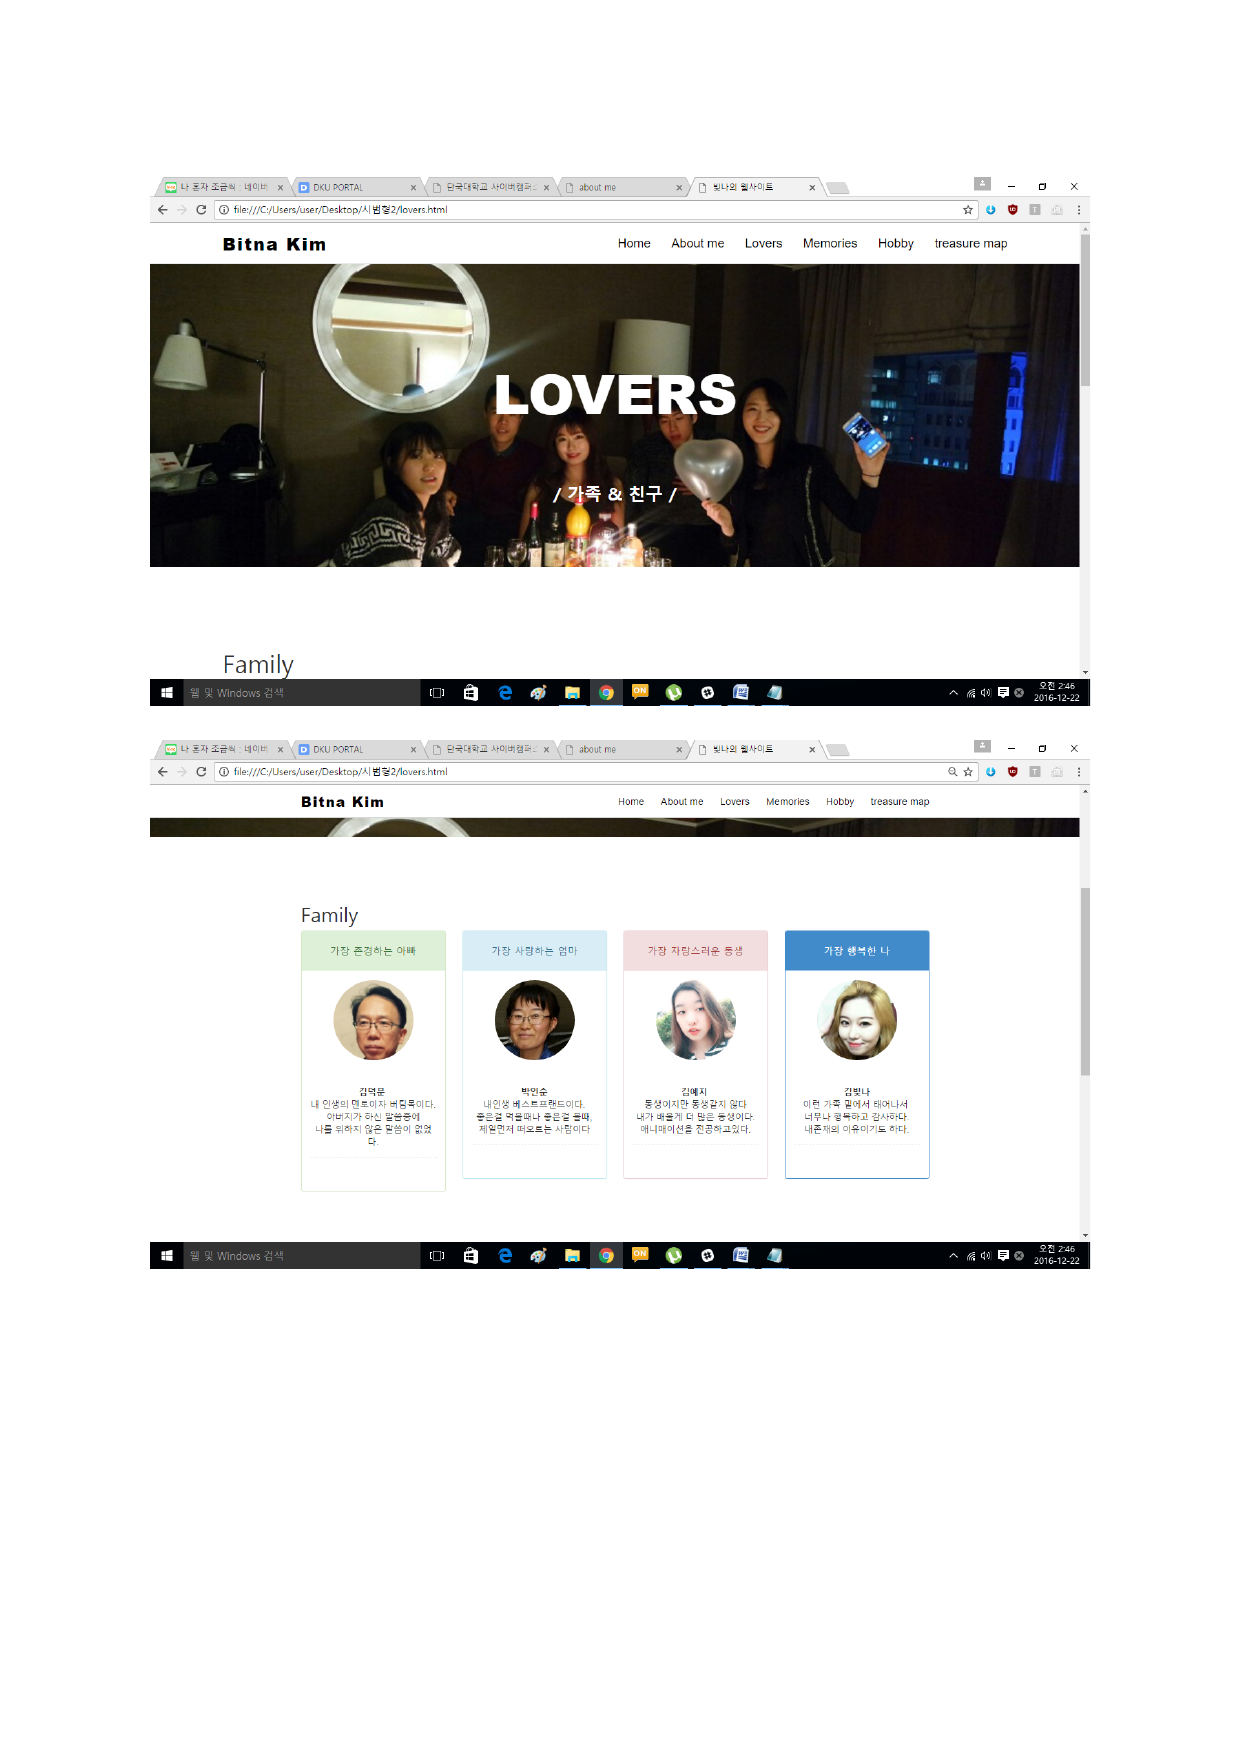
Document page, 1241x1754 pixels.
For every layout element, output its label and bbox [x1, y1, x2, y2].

picture [150, 177, 1091, 706]
picture [150, 740, 1091, 1269]
